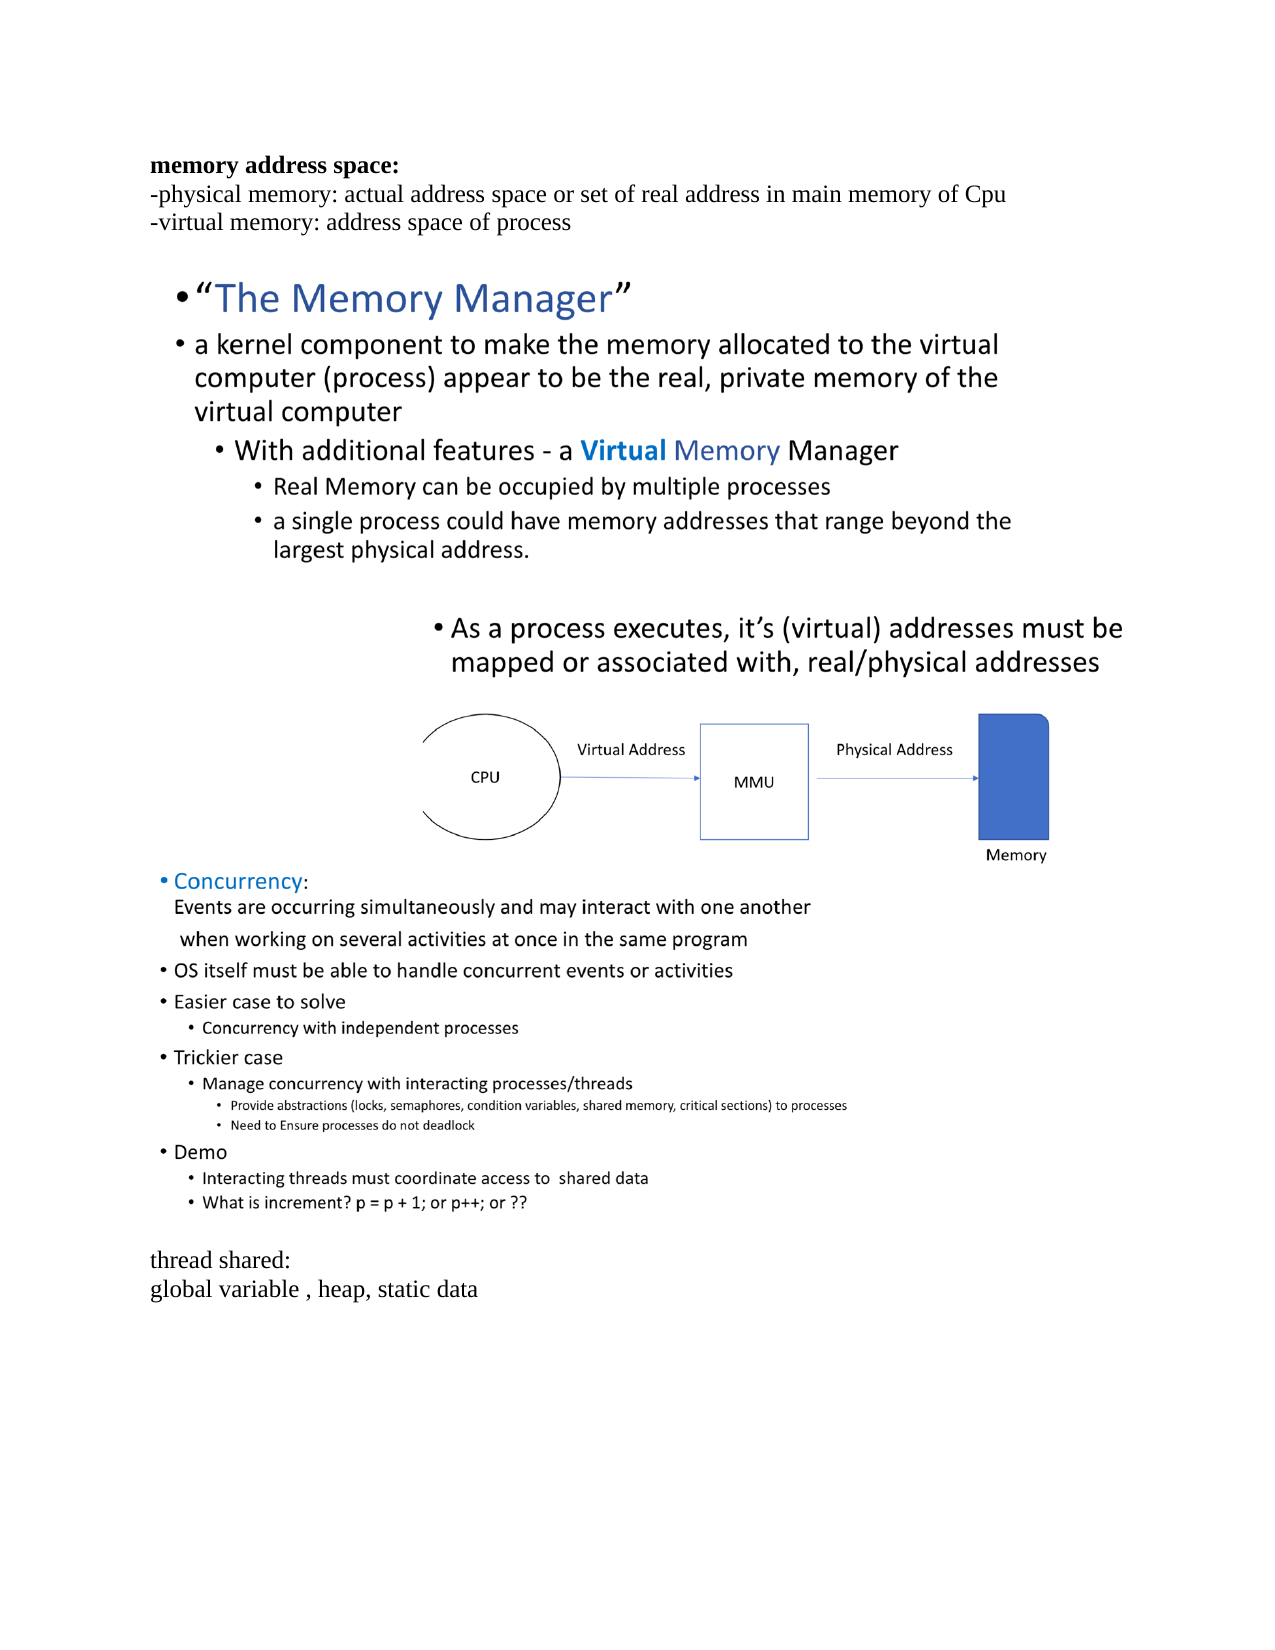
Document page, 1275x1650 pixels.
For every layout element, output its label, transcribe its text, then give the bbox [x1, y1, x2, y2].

text thread shared: [150, 1245, 1125, 1274]
picture [150, 609, 1125, 1217]
text memory address space: [150, 150, 1125, 179]
text -virtual memory: address space of process [150, 207, 1125, 236]
picture [150, 265, 1040, 581]
text -physical memory: actual address space or set of real address in main memory of Cpu [150, 179, 1125, 207]
text global variable , heap, static data [150, 1274, 1125, 1303]
